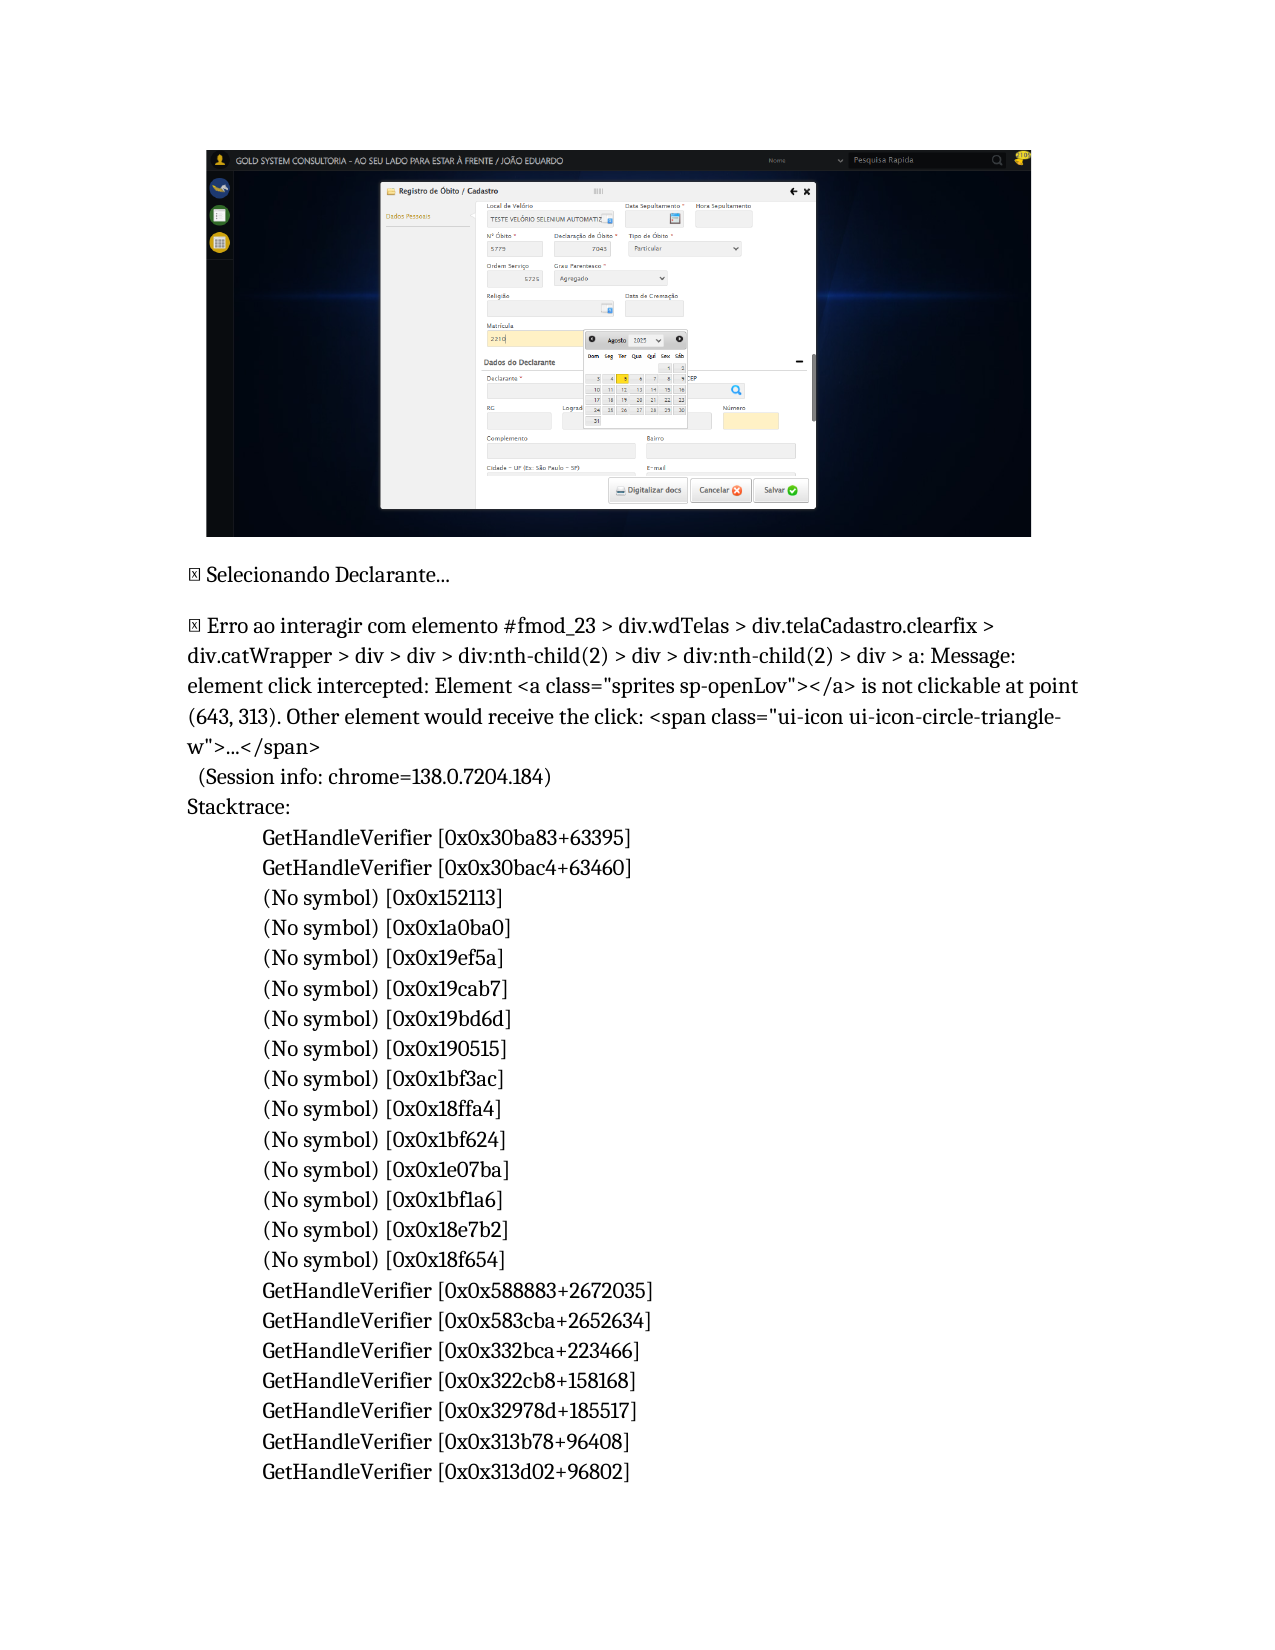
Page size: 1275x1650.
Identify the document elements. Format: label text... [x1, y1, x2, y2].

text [187, 613, 1087, 1485]
picture [206, 150, 1032, 537]
text 🔄 Selecionando Declarante... [187, 562, 1087, 588]
